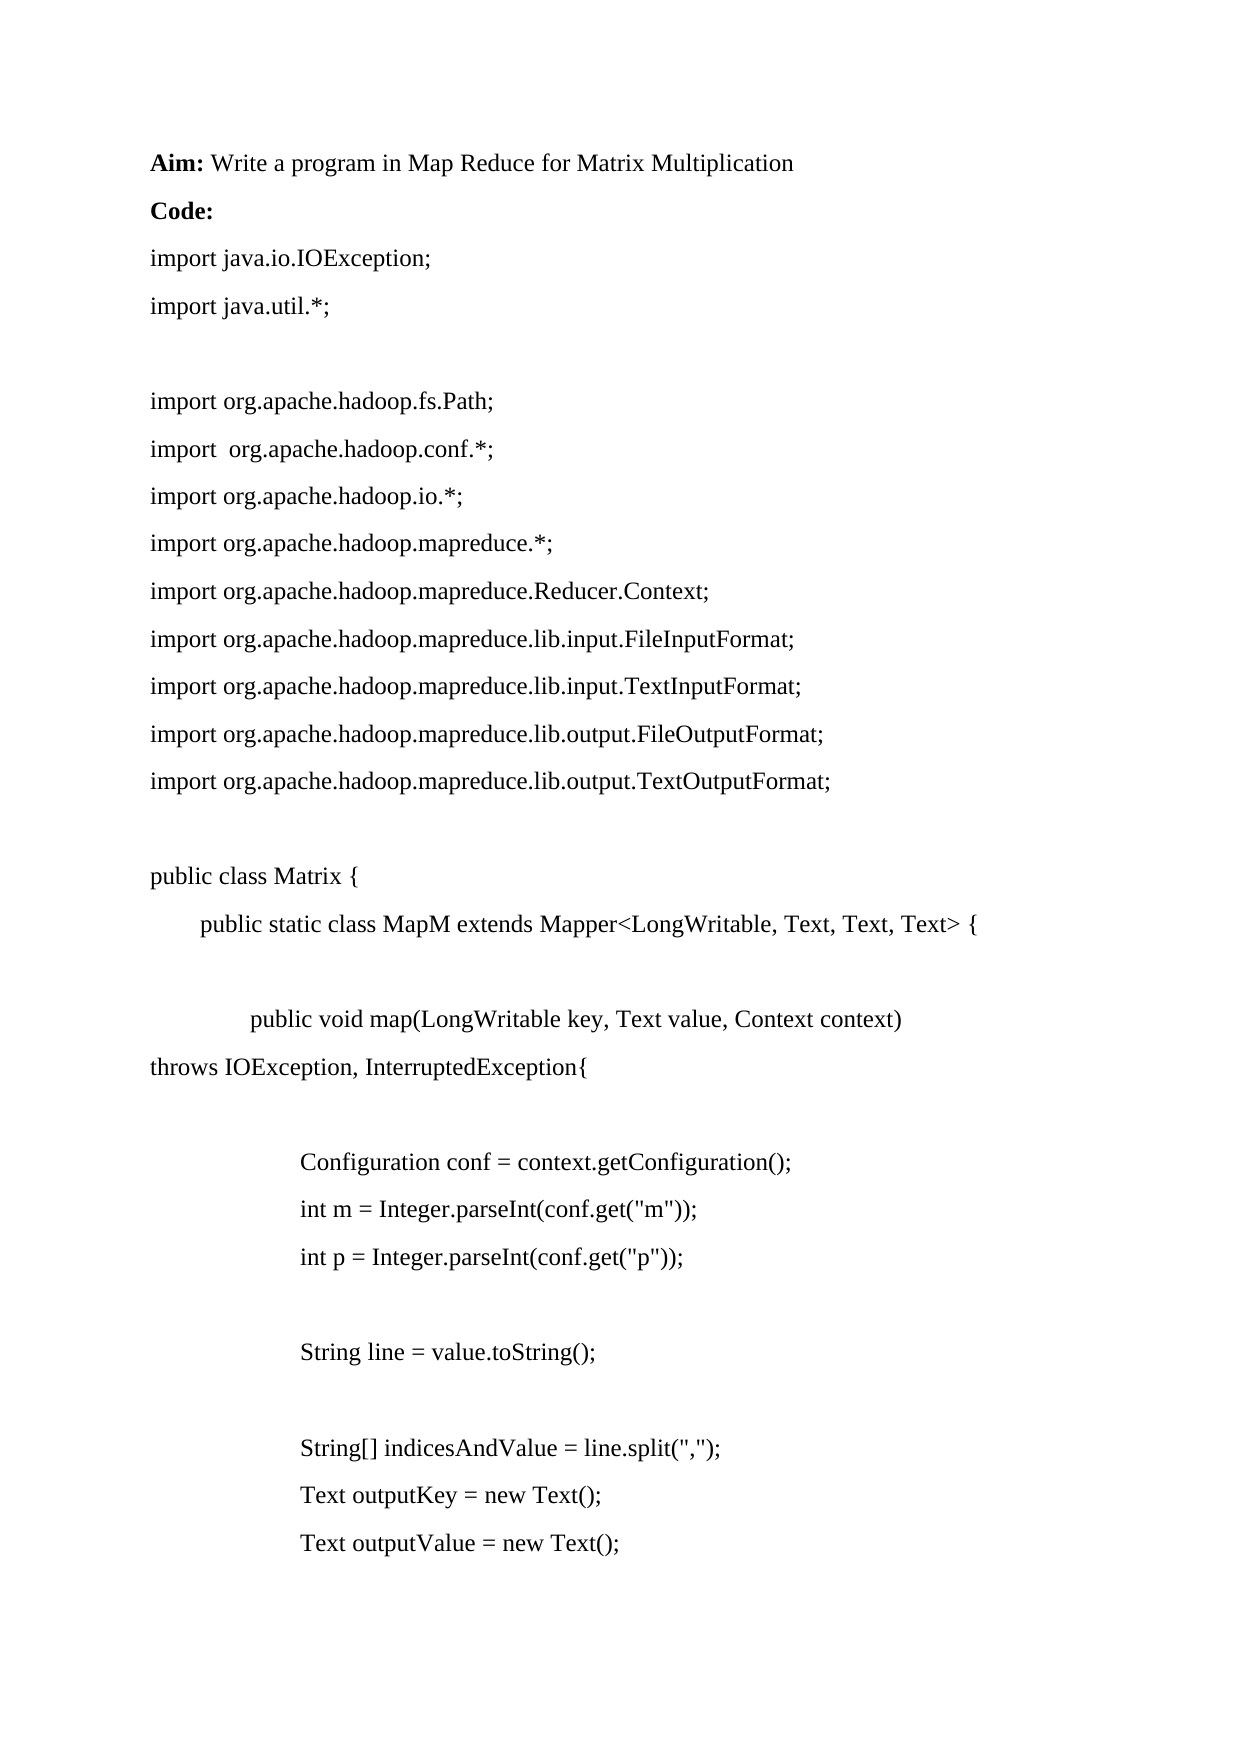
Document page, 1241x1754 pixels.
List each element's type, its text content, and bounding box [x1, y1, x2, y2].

text String line = value.toString(); [300, 1337, 1138, 1366]
text Configuration conf = context.getConfiguration(); int m = Integer.parseInt(conf.get("m")); [300, 1147, 793, 1223]
text Text outputValue = new Text(); [300, 1528, 1138, 1557]
text int p = Integer.parseInt(conf.get("p")); [300, 1242, 1138, 1271]
text String[] indicesAndValue = line.split(","); Text outputKey = new Text(); [300, 1433, 723, 1509]
text public class Matrix { [150, 861, 1138, 890]
text import org.apache.hadoop.mapreduce.*; [150, 529, 1138, 557]
text public void map(LongWritable key, Text value, Context context) throws IOException, InterruptedException{ [150, 1004, 903, 1080]
text import org.apache.hadoop.fs.Path; import org.apache.hadoop.conf.*; import org.apache.hadoop.io.*; [150, 386, 494, 510]
text public static class MapM extends Mapper<LongWritable, Text, Text, Text> { [200, 909, 1138, 937]
text import org.apache.hadoop.mapreduce.lib.input.FileInputFormat; import org.apache.hadoop.mapreduce.lib.input.TextInputFormat; import org.apache.hadoop.mapreduce.lib.output.FileOutputFormat; import org.apache.hadoop.mapreduce.lib.output.TextOutputFormat; [150, 624, 832, 795]
text Aim: Write a program in Map Reduce for Matrix Multiplication [150, 148, 1138, 177]
text import org.apache.hadoop.mapreduce.Reducer.Context; [150, 576, 1138, 605]
text import java.io.IOException; import java.util.*; [150, 243, 433, 320]
subtitle Code: [150, 196, 1138, 224]
